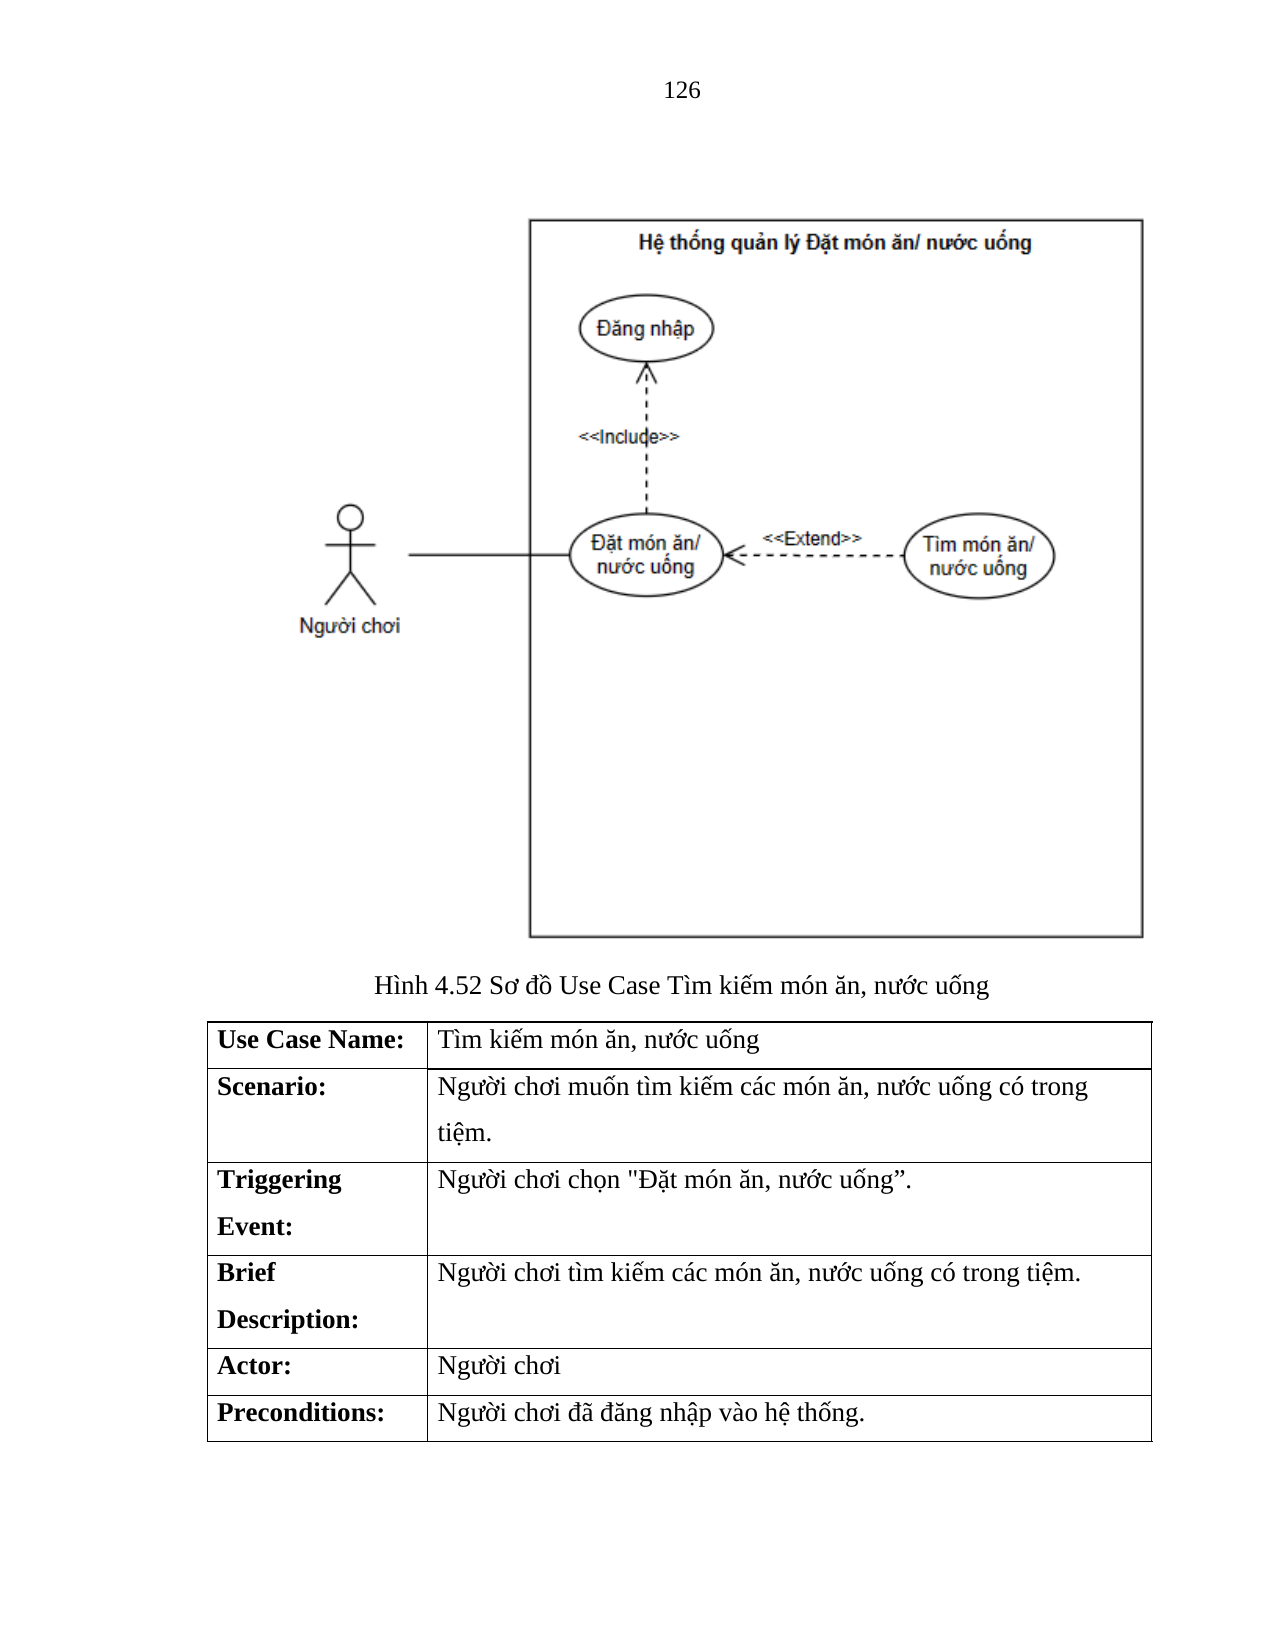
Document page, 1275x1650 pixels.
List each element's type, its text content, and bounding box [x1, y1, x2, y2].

table_cell Actor: [208, 1349, 427, 1394]
table_cell Preconditions: [208, 1396, 427, 1441]
picture [281, 206, 1160, 954]
text Hình 4.52 Sơ đồ Use Case Tìm kiếm món ăn, nước uống [207, 969, 1157, 1000]
table_cell Scenario: [208, 1069, 427, 1162]
table_cell Brief Description: [208, 1256, 427, 1348]
table_cell Người chơi tìm kiếm các món ăn, nước uống có trong tiệm. [428, 1256, 1151, 1348]
table_header Use Case Name: [208, 1023, 427, 1068]
table_header Tìm kiếm món ăn, nước uống [428, 1023, 1151, 1068]
table_cell Người chơi đã đăng nhập vào hệ thống. [428, 1396, 1151, 1441]
table_cell Người chơi muốn tìm kiếm các món ăn, nước uống có trong tiệm. [428, 1070, 1151, 1162]
table_cell Người chơi [428, 1349, 1151, 1394]
table_cell Triggering Event: [208, 1163, 427, 1255]
table_cell Người chơi chọn "Đặt món ăn, nước uống”. [428, 1163, 1151, 1255]
